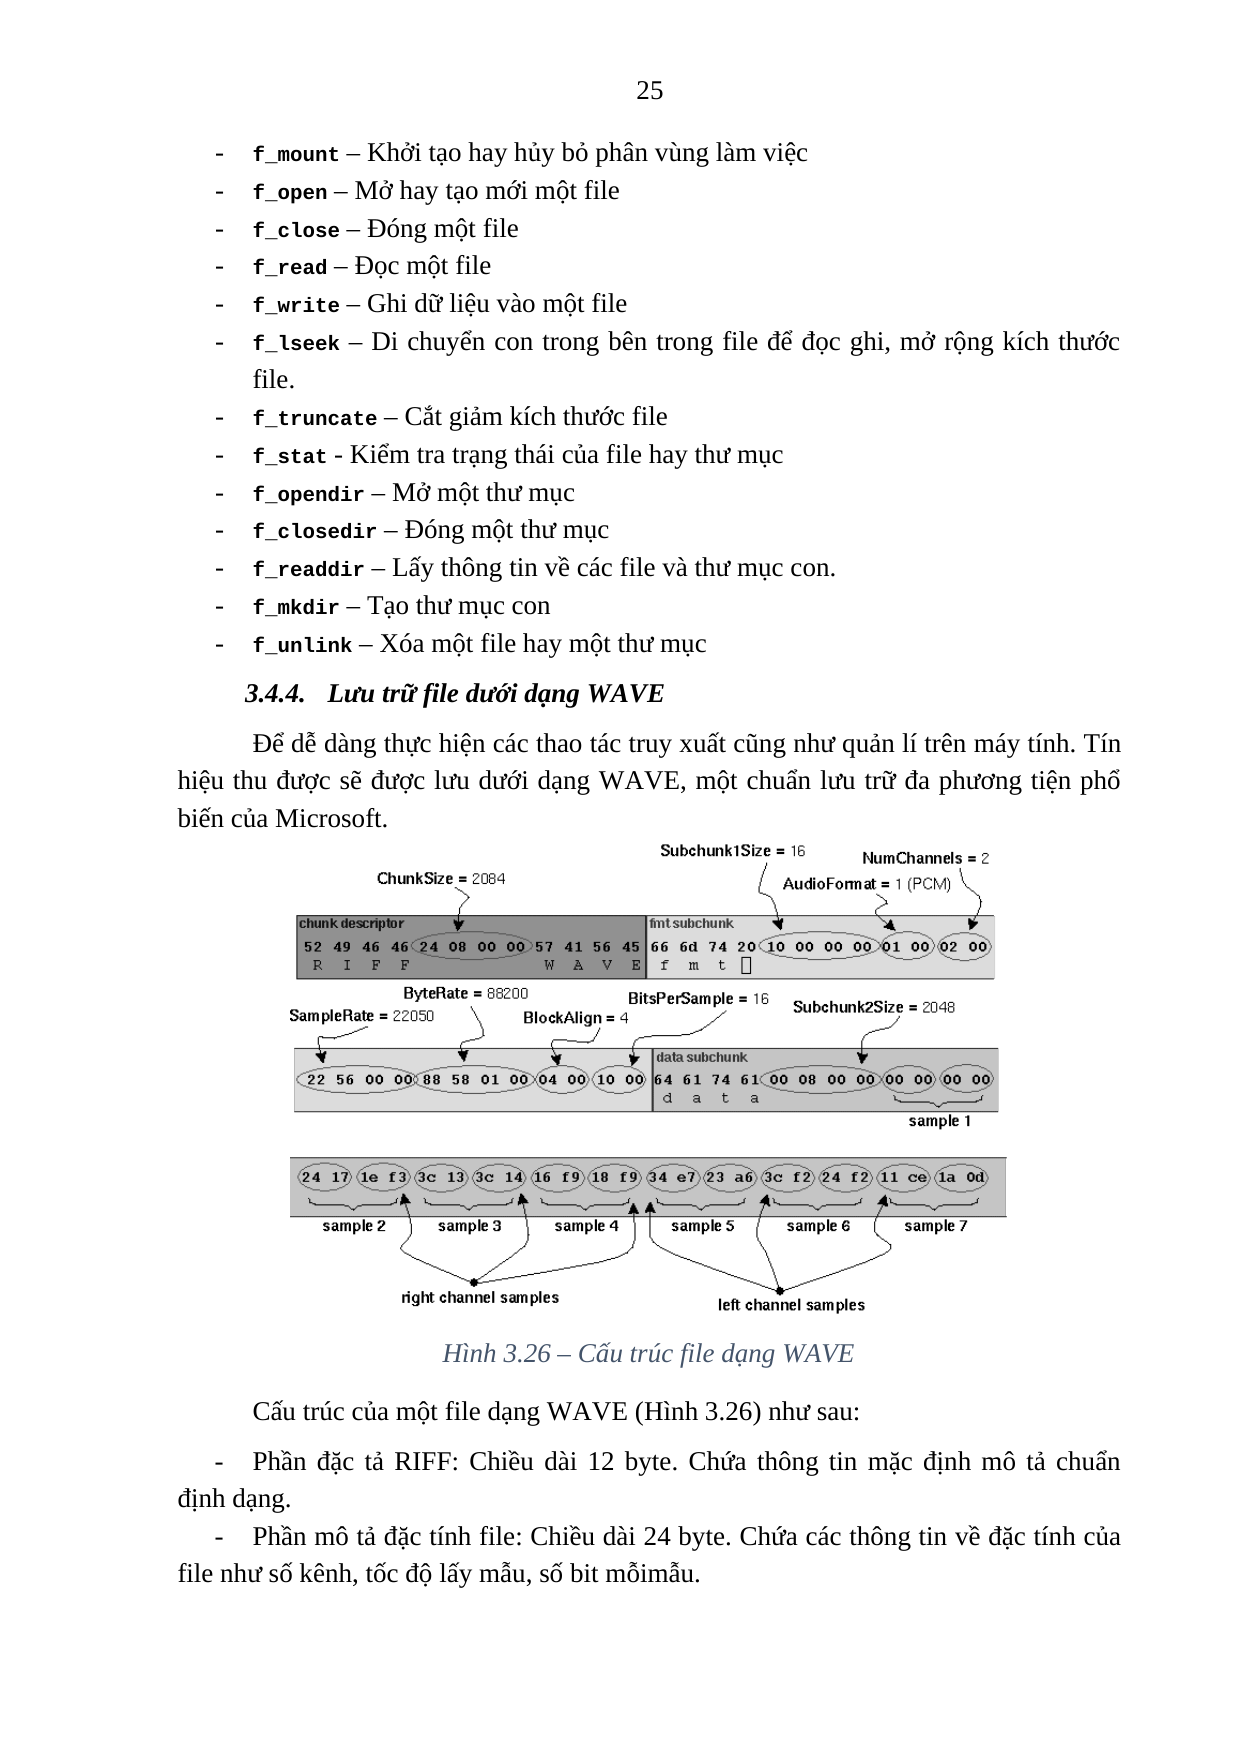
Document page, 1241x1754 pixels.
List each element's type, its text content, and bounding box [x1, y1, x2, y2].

list Phần đặc tả RIFF: Chiều dài 12 byte. Chứa thông tin mặc định mô tả chuẩn định dạng. [177, 1445, 1122, 1513]
list f_write – Ghi dữ liệu vào một file [215, 287, 1122, 319]
list f_close – Đóng một file [215, 212, 1122, 243]
list f_mount – Khởi tạo hay hủy bỏ phân vùng làm việc [215, 136, 1122, 168]
text Để dễ dàng thực hiện các thao tác truy xuất cũng như quản lí trên máy tính. Tín hiệu thu được sẽ được lưu dưới dạng WAVE, một chuẩn lưu trữ đa phương tiện phổ biến của Microsoft. [177, 727, 1122, 833]
list f_readdir – Lấy thông tin về các file và thư mục con. [215, 551, 1122, 583]
list f_open – Mở hay tạo mới một file [215, 174, 1122, 205]
list f_closedir – Đóng một thư mục [215, 513, 1122, 545]
text Lưu trữ file dưới dạng WAVE [245, 677, 1122, 708]
list f_unlink – Xóa một file hay một thư mục [215, 627, 1122, 658]
list f_lseek – Di chuyển con trong bên trong file để đọc ghi, mở rộng kích thước file. [215, 325, 1122, 394]
list Phần mô tả đặc tính file: Chiều dài 24 byte. Chứa các thông tin về đặc tính của file như số kênh, tốc độ lấy mẫu, số bit mỗimẫu. [177, 1519, 1122, 1588]
list f_truncate – Cắt giảm kích thước file [215, 400, 1122, 432]
list f_opendir – Mở một thư mục [215, 476, 1122, 507]
list f_mkdir – Tạo thư mục con [215, 589, 1122, 621]
list f_read – Đọc một file [215, 249, 1122, 281]
list f_stat - Kiểm tra trạng thái của file hay thư mục [215, 438, 1122, 469]
